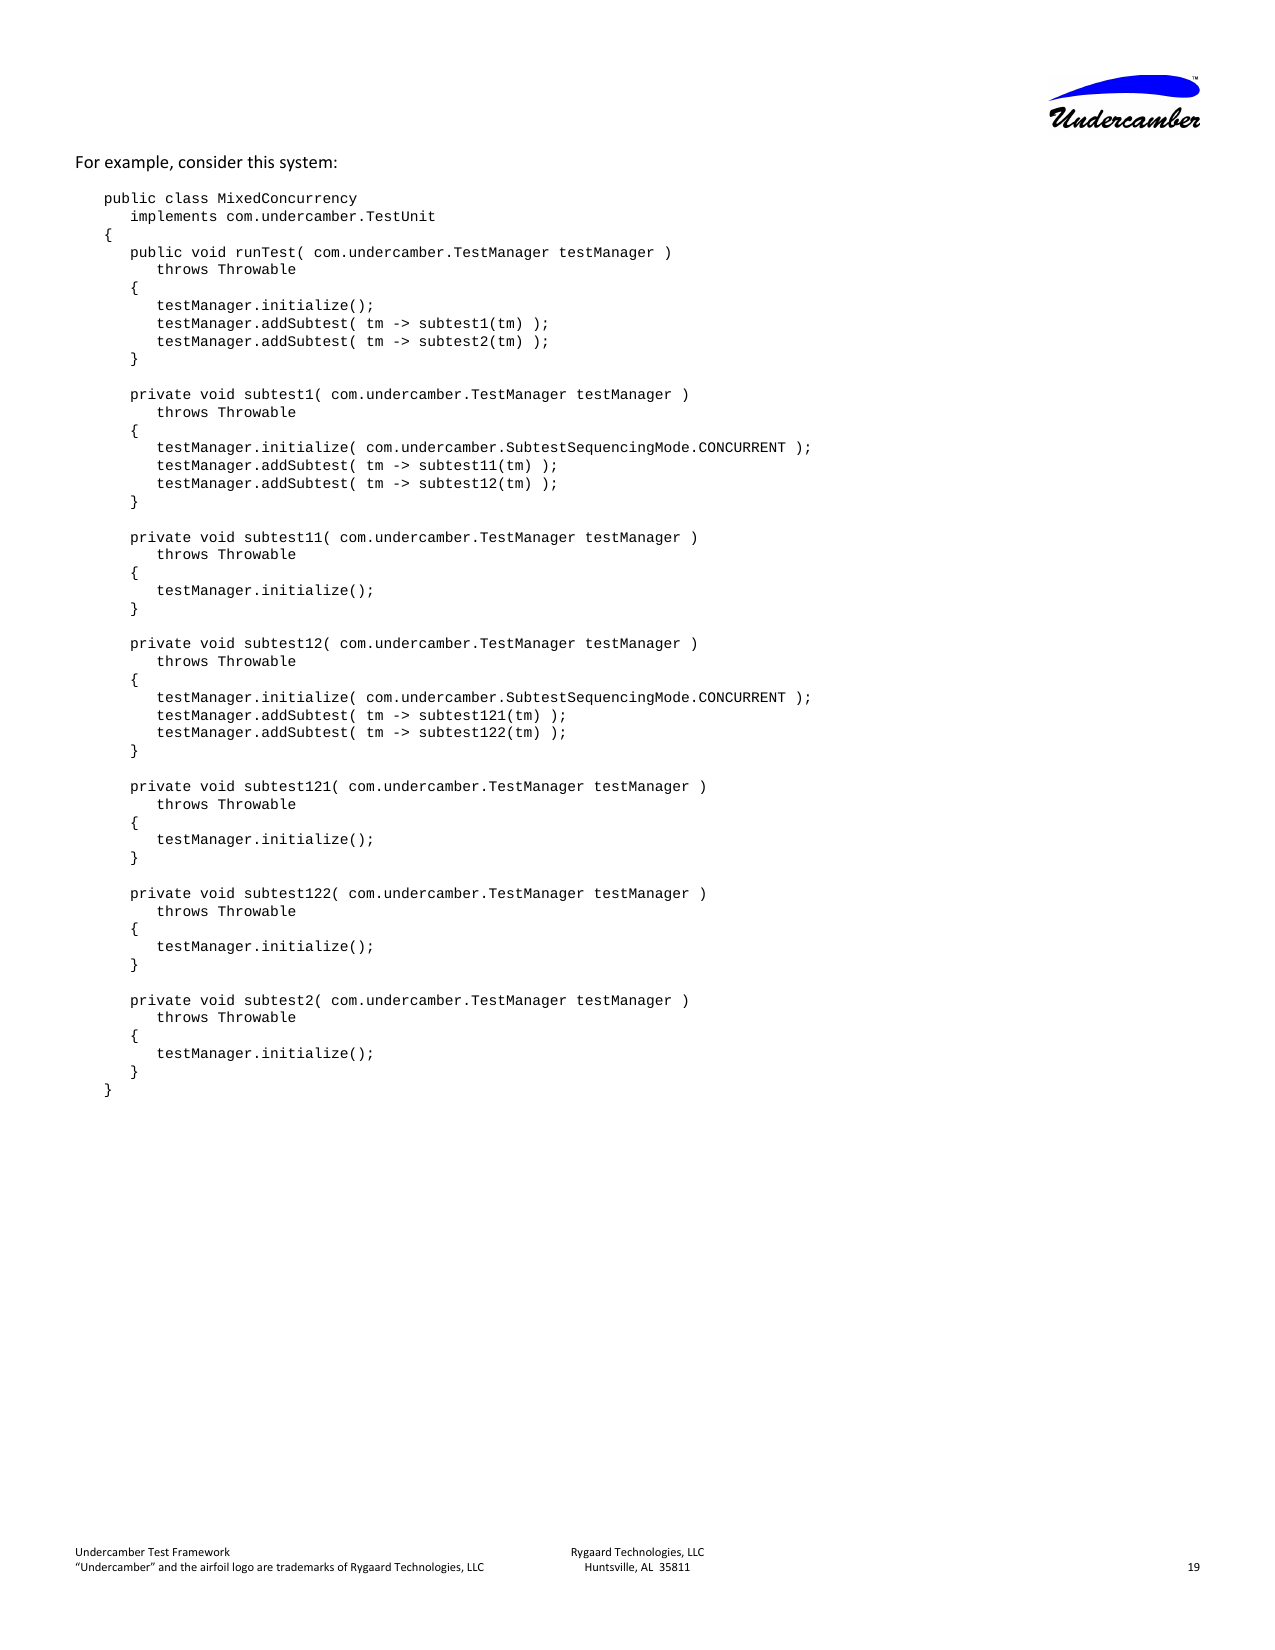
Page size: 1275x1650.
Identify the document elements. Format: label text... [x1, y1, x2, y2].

text private void subtest11( com.undercamber.TestManager testManager ) [103, 530, 1200, 546]
text { [103, 815, 1200, 831]
text testManager.addSubtest( tm -> subtest122(tm) ); [103, 726, 1200, 742]
text public void runTest( com.undercamber.TestManager testManager ) [103, 245, 1200, 261]
text private void subtest121( com.undercamber.TestManager testManager ) [103, 779, 1200, 796]
text testManager.addSubtest( tm -> subtest121(tm) ); [103, 708, 1200, 724]
text { [103, 423, 1200, 439]
text } [103, 850, 1200, 867]
text private void subtest1( com.undercamber.TestManager testManager ) [103, 387, 1200, 404]
text testManager.initialize(); [103, 298, 1200, 315]
text { [103, 227, 1200, 243]
text throws Throwable [103, 405, 1200, 422]
text } [103, 352, 1200, 368]
text implements com.undercamber.TestUnit [103, 209, 1200, 226]
text private void subtest2( com.undercamber.TestManager testManager ) [103, 993, 1200, 1009]
text For example, consider this system: [75, 150, 1200, 173]
text testManager.addSubtest( tm -> subtest12(tm) ); [103, 476, 1200, 493]
text } [103, 494, 1200, 511]
text public class MixedConcurrency [103, 191, 1200, 208]
text testManager.initialize(); [103, 833, 1200, 849]
text private void subtest122( com.undercamber.TestManager testManager ) [103, 886, 1200, 903]
text testManager.addSubtest( tm -> subtest11(tm) ); [103, 458, 1200, 475]
text testManager.initialize(); [103, 1046, 1200, 1063]
text { [103, 1028, 1200, 1045]
text { [103, 280, 1200, 297]
text testManager.initialize( com.undercamber.SubtestSequencingMode.CONCURRENT ); [103, 441, 1200, 457]
picture [1048, 75, 1200, 137]
text } [103, 1082, 1200, 1098]
text testManager.initialize(); [103, 939, 1200, 956]
text throws Throwable [103, 904, 1200, 920]
text testManager.initialize( com.undercamber.SubtestSequencingMode.CONCURRENT ); [103, 690, 1200, 707]
text throws Throwable [103, 548, 1200, 564]
text } [103, 601, 1200, 618]
text throws Throwable [103, 1011, 1200, 1027]
text } [103, 1064, 1200, 1081]
text } [103, 957, 1200, 974]
text private void subtest12( com.undercamber.TestManager testManager ) [103, 637, 1200, 653]
text testManager.addSubtest( tm -> subtest2(tm) ); [103, 334, 1200, 350]
text { [103, 672, 1200, 689]
text testManager.initialize(); [103, 583, 1200, 600]
text throws Throwable [103, 797, 1200, 813]
text testManager.addSubtest( tm -> subtest1(tm) ); [103, 316, 1200, 333]
text { [103, 922, 1200, 938]
text throws Throwable [103, 263, 1200, 279]
text { [103, 565, 1200, 582]
text } [103, 743, 1200, 760]
text throws Throwable [103, 654, 1200, 671]
